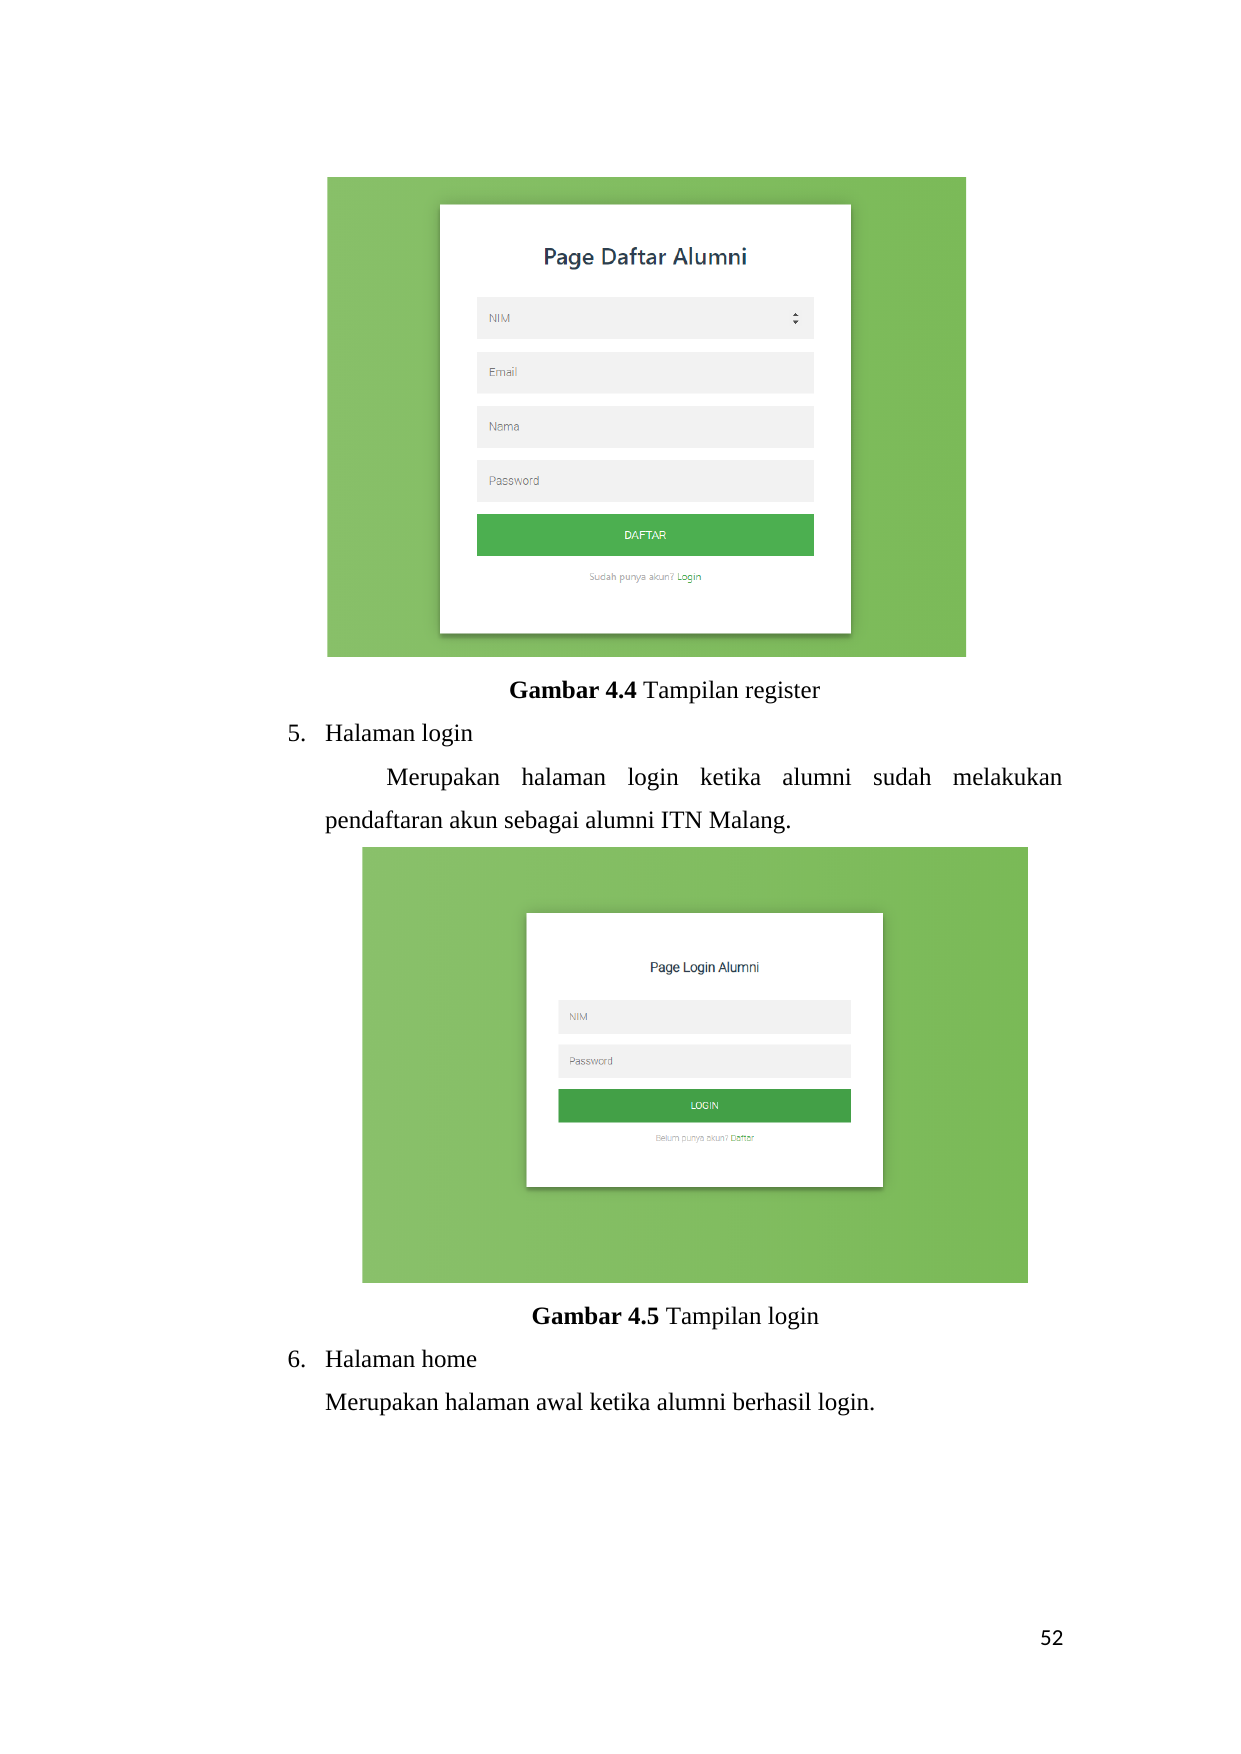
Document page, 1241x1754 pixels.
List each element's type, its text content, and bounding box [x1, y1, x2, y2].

list Halaman home [287, 1344, 1063, 1373]
subtitle Gambar 4.5 Tampilan login [236, 1301, 1063, 1329]
subtitle Gambar 4.4 Tampilan register [236, 675, 1063, 704]
text Merupakan halaman awal ketika alumni berhasil login. [250, 1387, 1063, 1416]
list Halaman login [287, 718, 1063, 747]
picture [327, 177, 967, 657]
list Merupakan halaman login ketika alumni sudah melakukan pendaftaran akun sebagai alumni ITN Malang. [325, 762, 1063, 833]
picture [362, 847, 1028, 1283]
